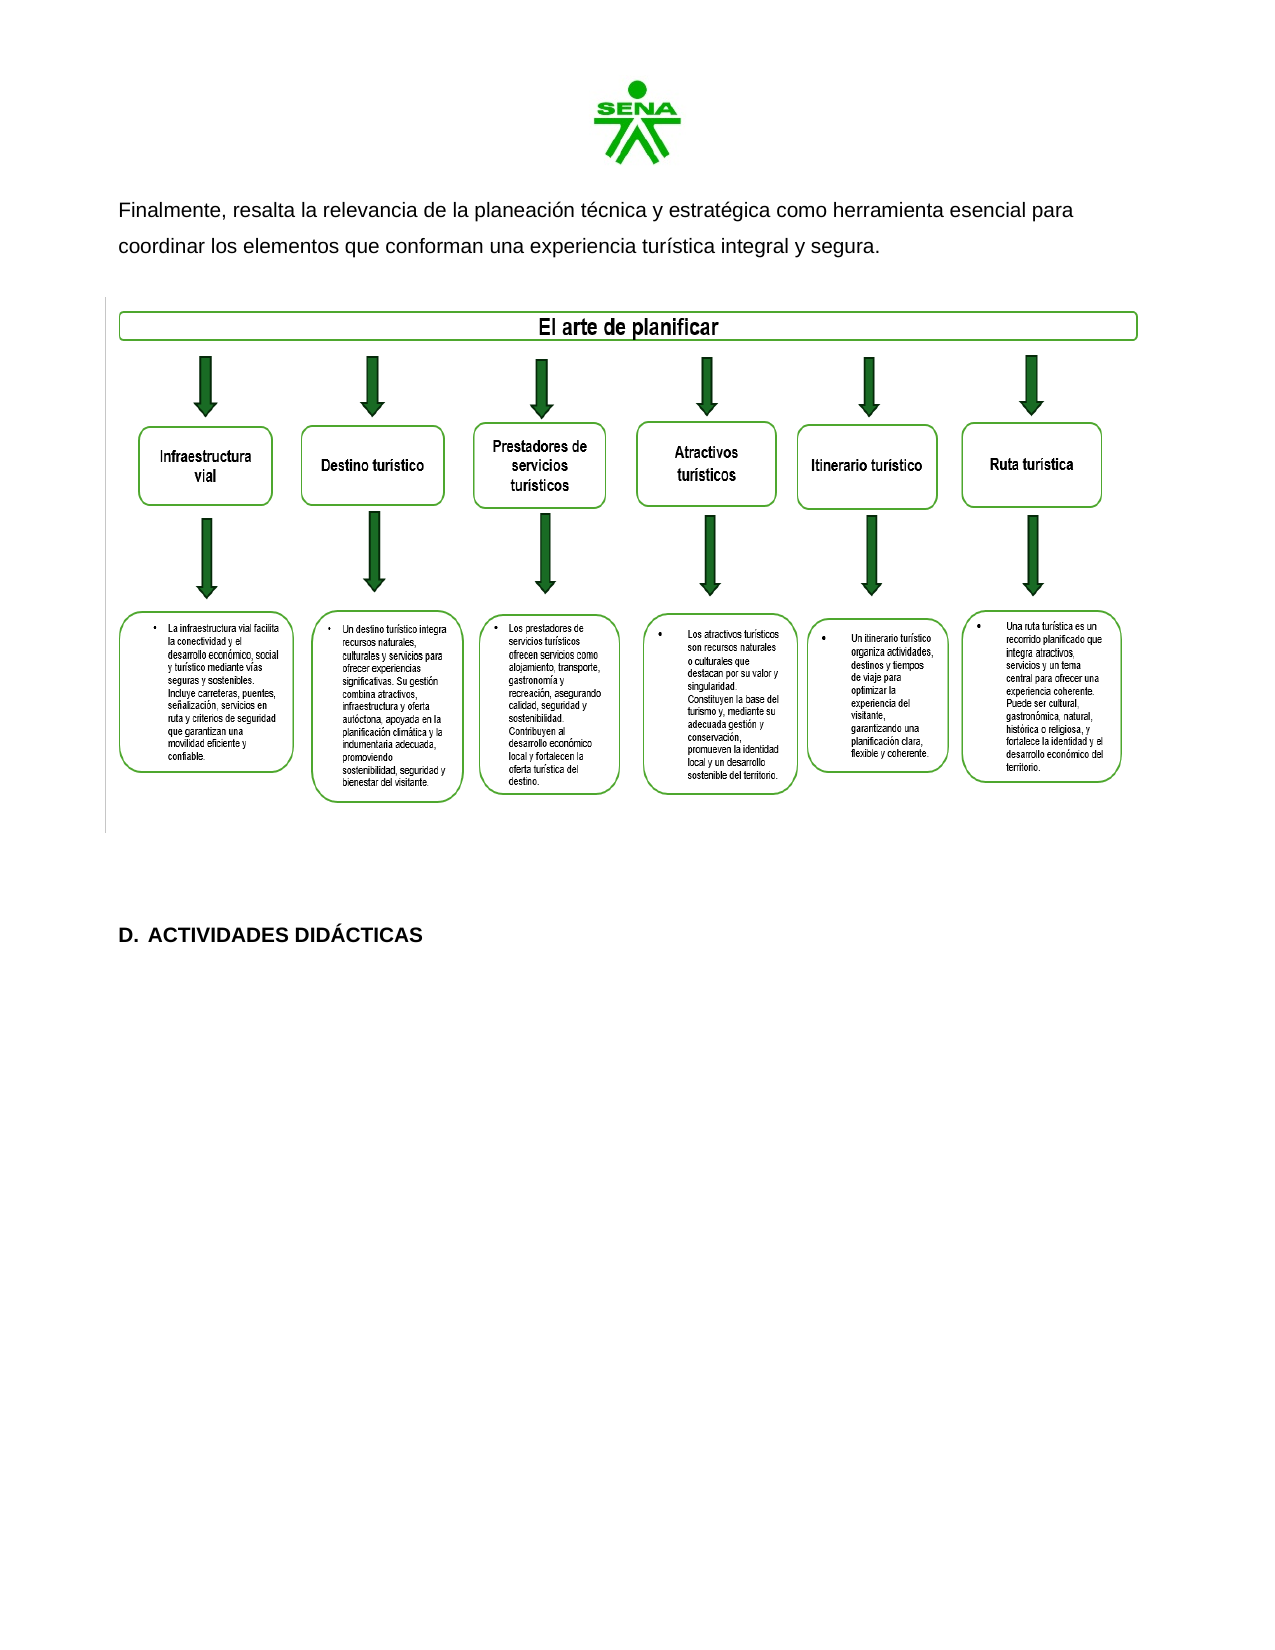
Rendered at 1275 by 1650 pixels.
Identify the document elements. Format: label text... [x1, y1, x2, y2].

list ACTIVIDADES DIDÁCTICAS [118, 923, 1157, 947]
picture [588, 75, 687, 172]
